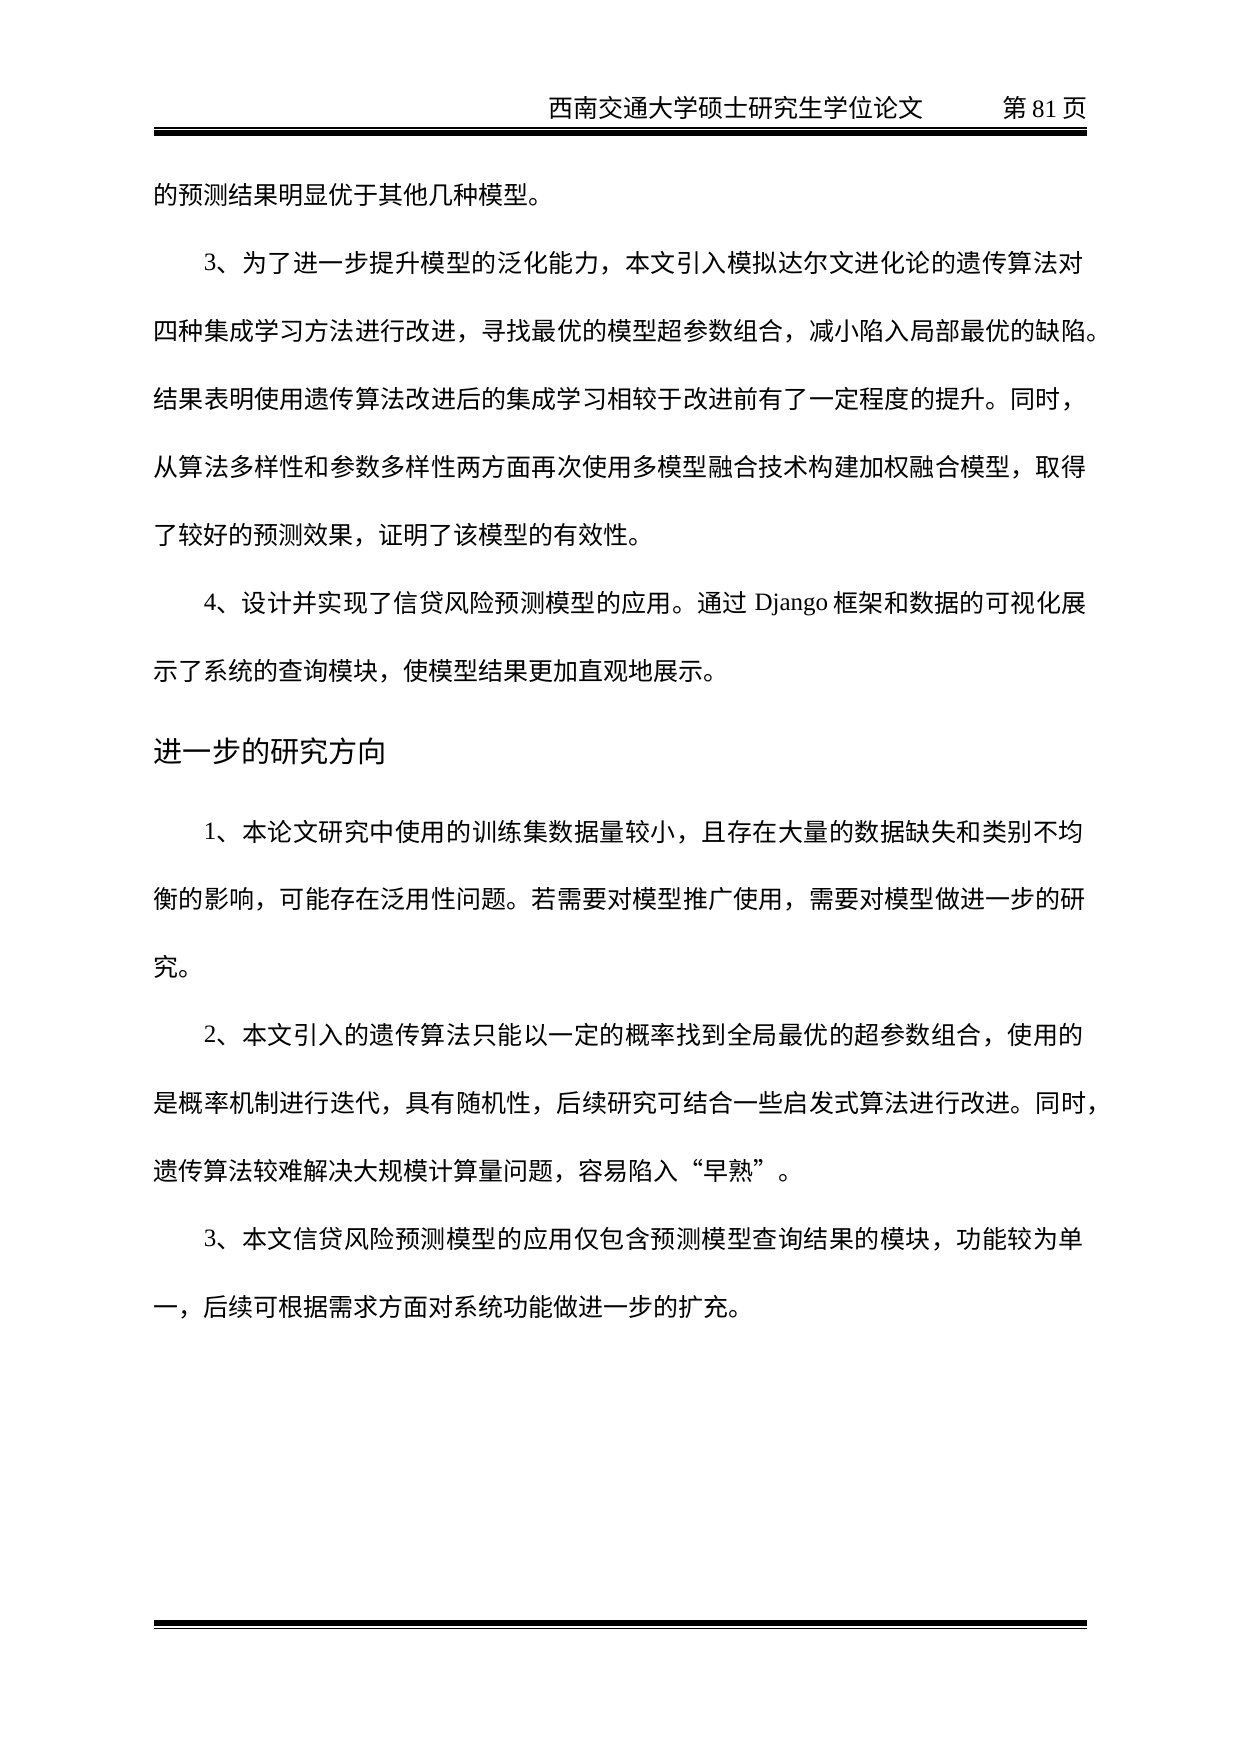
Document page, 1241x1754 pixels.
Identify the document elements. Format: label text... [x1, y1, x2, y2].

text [153, 160, 1087, 228]
text 3、本文信贷风险预测模型的应用仅包含预测模型查询结果的模块，功能较为单一，后续可根据需求方面对系统功能做进一步的扩充。 [153, 1204, 1087, 1339]
text 1、本论文研究中使用的训练集数据量较小，且存在大量的数据缺失和类别不均衡的影响，可能存在泛用性问题。若需要对模型推广使用，需要对模型做进一步的研究。 [153, 796, 1087, 1000]
text 进一步的研究方向 [153, 716, 1087, 784]
text 3、为了进一步提升模型的泛化能力，本文引入模拟达尔文进化论的遗传算法对四种集成学习方法进行改进，寻找最优的模型超参数组合，减小陷入局部最优的缺陷。结果表明使用遗传算法改进后的集成学习相较于改进前有了一定程度的提升。同时，从算法多样性和参数多样性两方面再次使用多模型融合技术构建加权融合模型，取得了较好的预测效果，证明了该模型的有效性。 [153, 228, 1087, 567]
text 4、设计并实现了信贷风险预测模型的应用。通过Django框架和数据的可视化展示了系统的查询模块，使模型结果更加直观地展示。 [153, 567, 1087, 703]
text 2、本文引入的遗传算法只能以一定的概率找到全局最优的超参数组合，使用的是概率机制进行迭代，具有随机性，后续研究可结合一些启发式算法进行改进。同时，遗传算法较难解决大规模计算量问题，容易陷入“早熟”。 [153, 1000, 1087, 1204]
